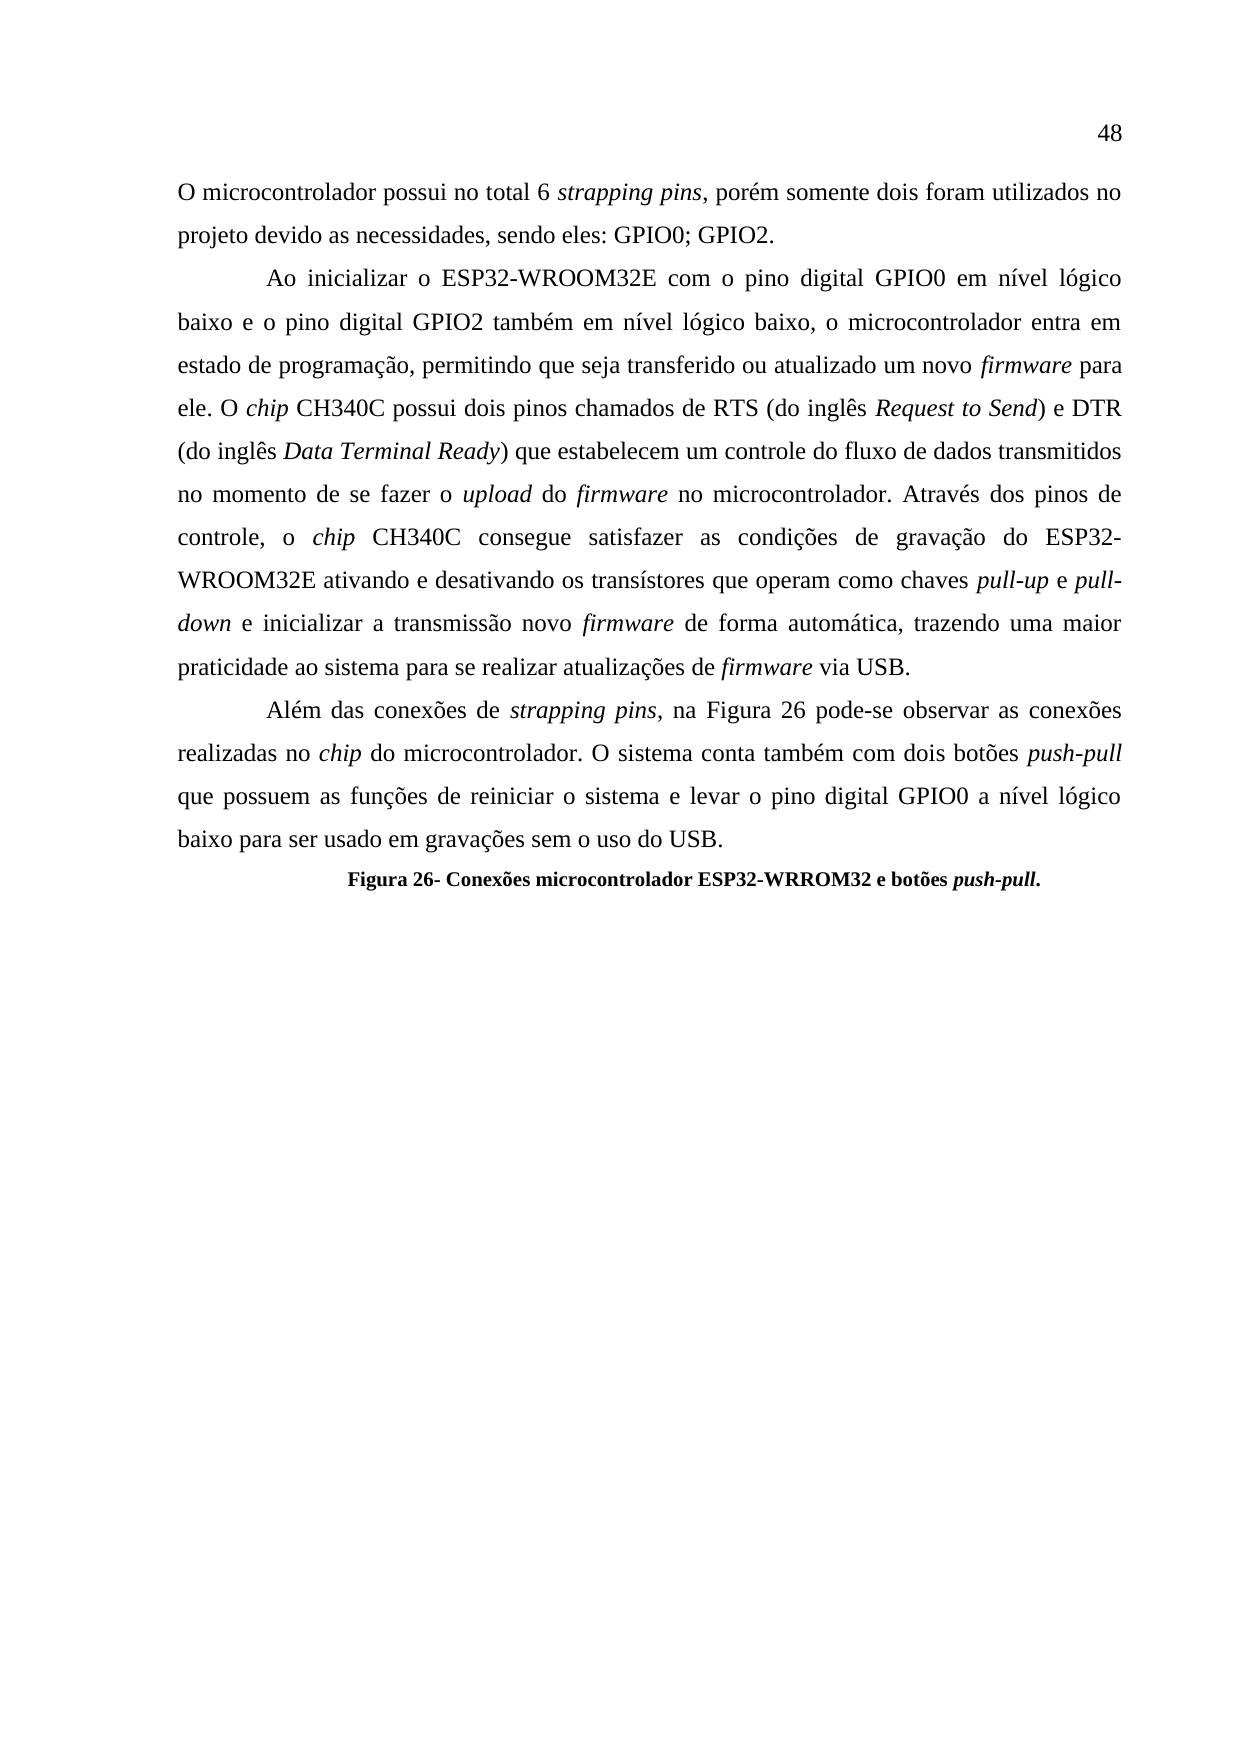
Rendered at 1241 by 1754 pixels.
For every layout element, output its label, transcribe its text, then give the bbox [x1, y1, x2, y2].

text Ao inicializar o ESP32-WROOM32E com o pino digital GPIO0 em nível lógico baixo e o pino digital GPIO2 também em nível lógico baixo, o microcontrolador entra em estado de programação, permitindo que seja transferido ou atualizado um novo firmware para ele. O chip CH340C possui dois pinos chamados de RTS (do inglês Request to Send) e DTR (do inglês Data Terminal Ready) que estabelecem um controle do fluxo de dados transmitidos no momento de se fazer o upload do firmware no microcontrolador. Através dos pinos de controle, o chip CH340C consegue satisfazer as condições de gravação do ESP32-WROOM32E ativando e desativando os transístores que operam como chaves pull-up e pull-down e inicializar a transmissão novo firmware de forma automática, trazendo uma maior praticidade ao sistema para se realizar atualizações de firmware via USB. [177, 263, 1122, 680]
text Além das conexões de strapping pins, na Figura 26 pode-se observar as conexões realizadas no chip do microcontrolador. O sistema conta também com dois botões push-pull que possuem as funções de reiniciar o sistema e levar o pino digital GPIO0 a nível lógico baixo para ser usado em gravações sem o uso do USB. [177, 695, 1122, 853]
text Figura 26- Conexões microcontrolador ESP32-WRROM32 e botões push-pull. [177, 867, 1122, 891]
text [177, 177, 1122, 249]
